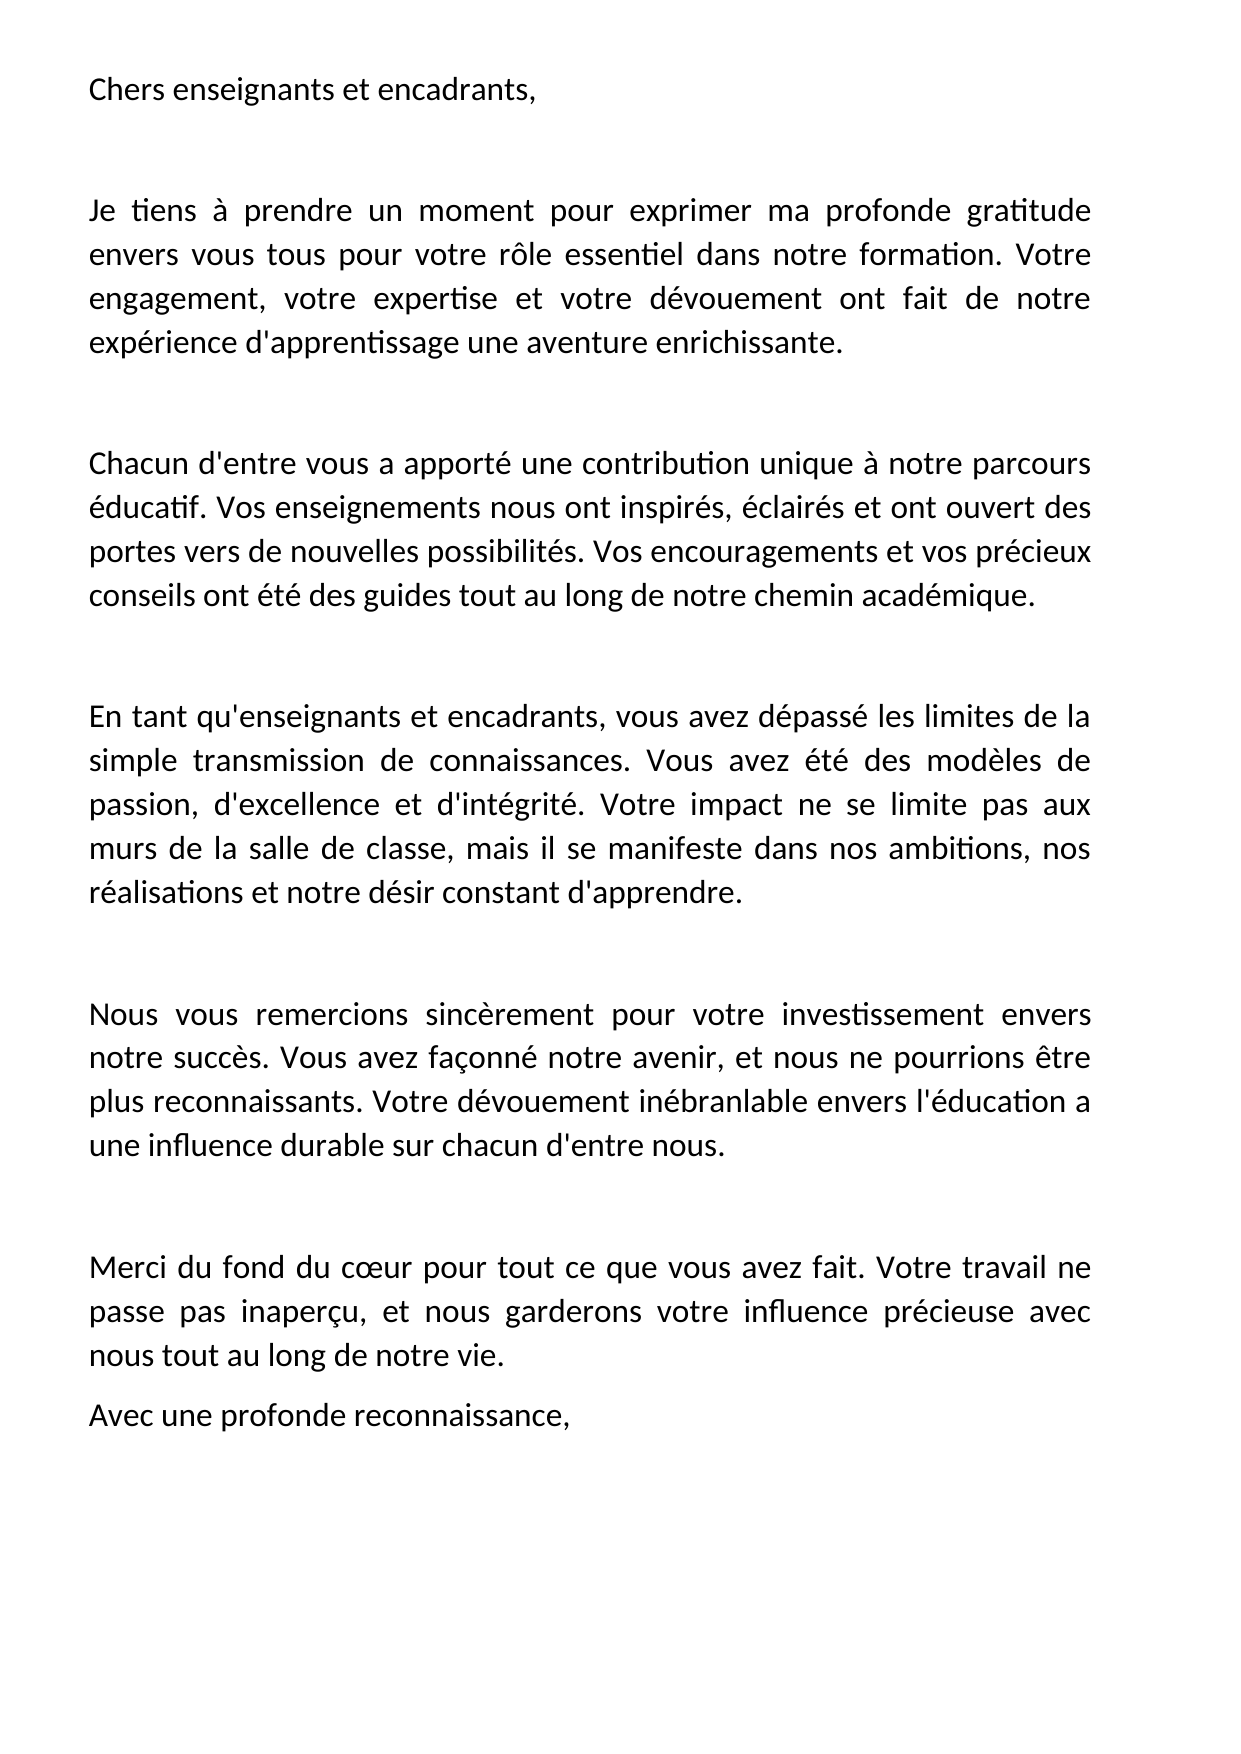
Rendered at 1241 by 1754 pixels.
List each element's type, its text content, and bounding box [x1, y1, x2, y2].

text Merci du fond du cœur pour tout ce que vous avez fait. Votre travail ne passe pas inaperçu, et nous garderons votre influence précieuse avec nous tout au long de notre vie. [88, 1246, 1093, 1374]
text Chers enseignants et encadrants, [88, 68, 1093, 109]
text Chacun d'entre vous a apporté une contribution unique à notre parcours éducatif. Vos enseignements nous ont inspirés, éclairés et ont ouvert des portes vers de nouvelles possibilités. Vos encouragements et vos précieux conseils ont été des guides tout au long de notre chemin académique. [88, 442, 1093, 615]
text Je tiens à prendre un moment pour exprimer ma profonde gratitude envers vous tous pour votre rôle essentiel dans notre formation. Votre engagement, votre expertise et votre dévouement ont fait de notre expérience d'apprentissage une aventure enrichissante. [88, 189, 1093, 362]
text En tant qu'enseignants et encadrants, vous avez dépassé les limites de la simple transmission de connaissances. Vous avez été des modèles de passion, d'excellence et d'intégrité. Votre impact ne se limite pas aux murs de la salle de classe, mais il se manifeste dans nos ambitions, nos réalisations et notre désir constant d'apprendre. [88, 696, 1093, 912]
text Avec une profonde reconnaissance, [88, 1394, 1093, 1435]
text Nous vous remercions sincèrement pour votre investissement envers notre succès. Vous avez façonné notre avenir, et nous ne pourrions être plus reconnaissants. Votre dévouement inébranlable envers l'éducation a une influence durable sur chacun d'entre nous. [88, 993, 1093, 1165]
